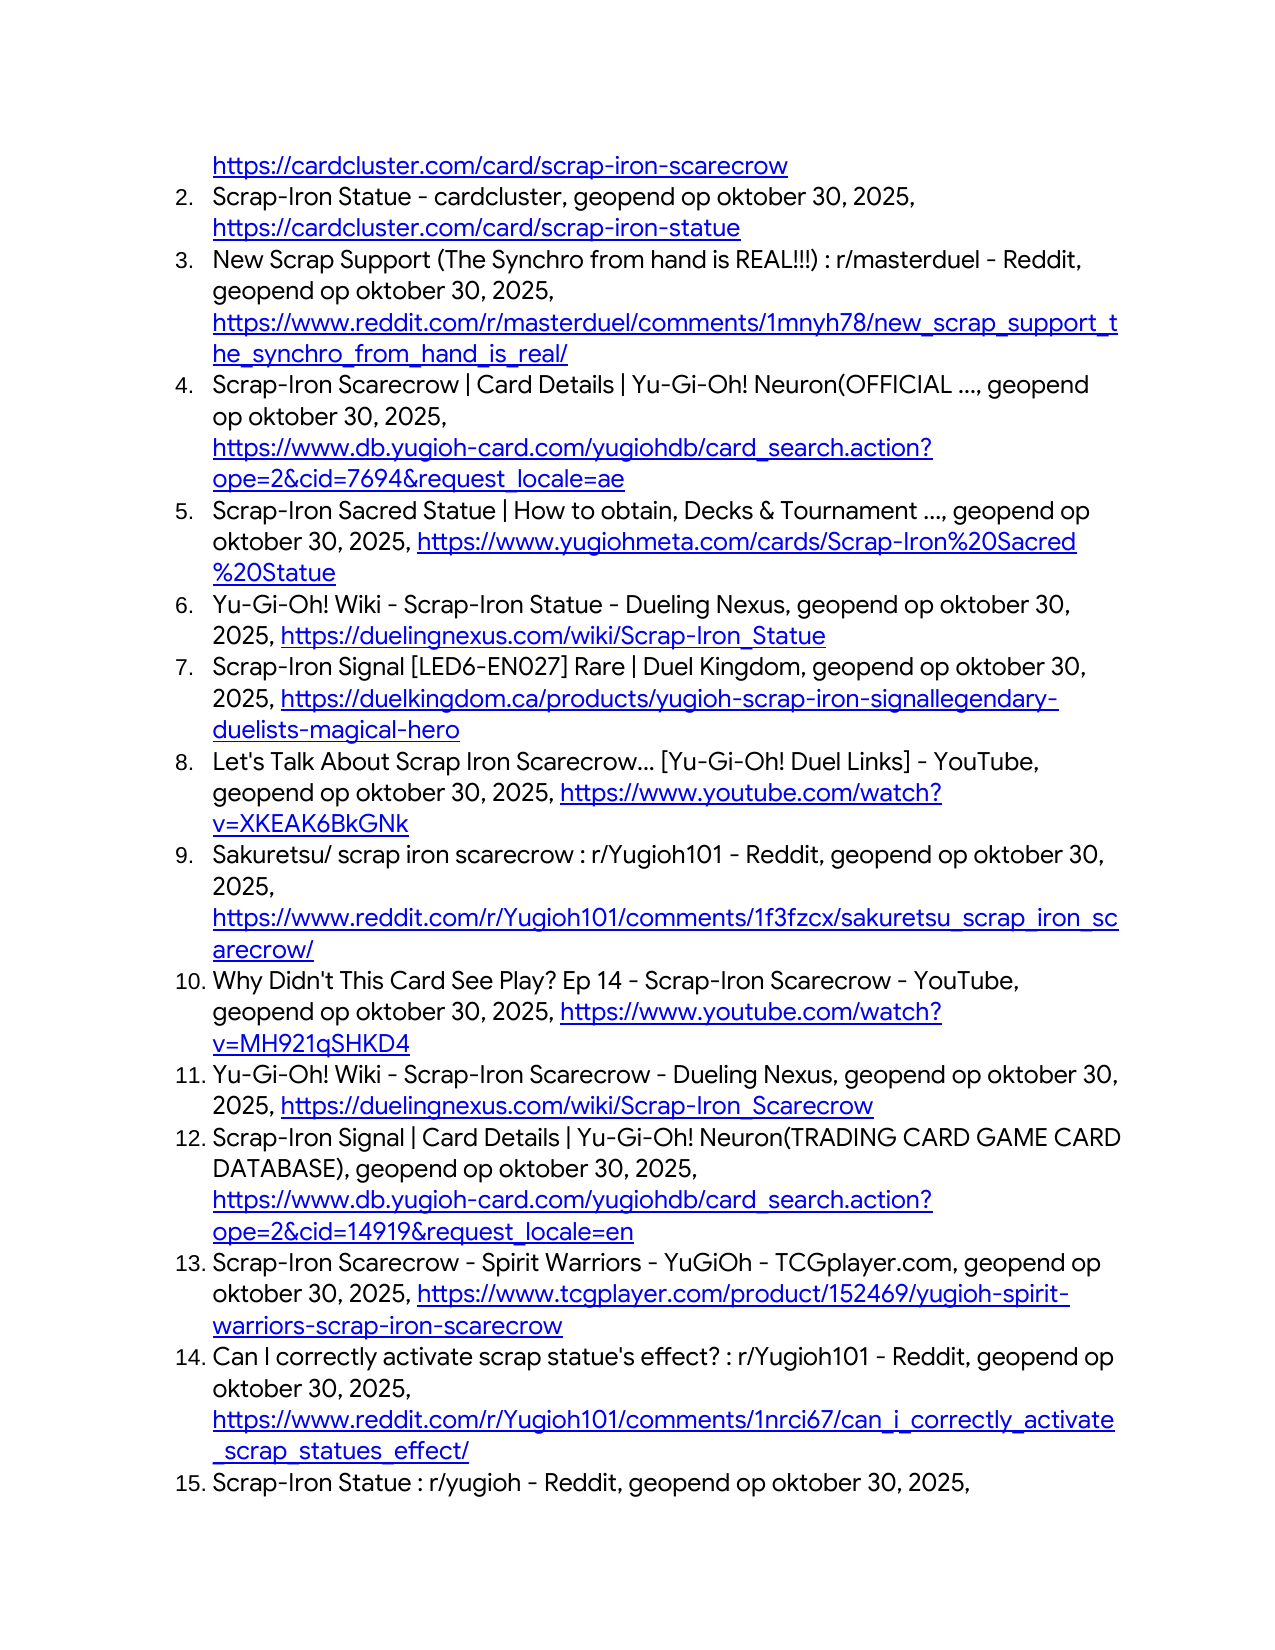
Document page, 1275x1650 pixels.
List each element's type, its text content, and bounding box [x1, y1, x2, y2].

list Scrap-Iron Statue - cardcluster, geopend op oktober 30, 2025, https://cardcluster.com/card/scrap-iron-statue [175, 181, 1125, 244]
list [175, 150, 1125, 181]
list Can I correctly activate scrap statue's effect? : r/Yugioh101 - Reddit, geopend op oktober 30, 2025, https://www.reddit.com/r/Yugioh101/comments/1nrci67/can_i_correctly_activate_scrap_statues_effect/ [175, 1341, 1125, 1467]
list Scrap-Iron Signal | Card Details | Yu-Gi-Oh! Neuron(TRADING CARD GAME CARD DATABASE), geopend op oktober 30, 2025, https://www.db.yugioh-card.com/yugiohdb/card_search.action?ope=2&cid=14919&request_locale=en [175, 1122, 1125, 1247]
list Scrap-Iron Signal [LED6-EN027] Rare | Duel Kingdom, geopend op oktober 30, 2025, https://duelkingdom.ca/products/yugioh-scrap-iron-signallegendary-duelists-magical-hero [175, 652, 1125, 746]
list Why Didn't This Card See Play? Ep 14 - Scrap-Iron Scarecrow - YouTube, geopend op oktober 30, 2025, https://www.youtube.com/watch?v=MH921qSHKD4 [175, 965, 1125, 1059]
list Yu-Gi-Oh! Wiki - Scrap-Iron Scarecrow - Dueling Nexus, geopend op oktober 30, 2025, https://duelingnexus.com/wiki/Scrap-Iron_Scarecrow [175, 1059, 1125, 1122]
list New Scrap Support (The Synchro from hand is REAL!!!) : r/masterduel - Reddit, geopend op oktober 30, 2025, https://www.reddit.com/r/masterduel/comments/1mnyh78/new_scrap_support_the_synchro_from_hand_is_real/ [175, 244, 1125, 369]
list Scrap-Iron Scarecrow - Spirit Warriors - YuGiOh - TCGplayer.com, geopend op oktober 30, 2025, https://www.tcgplayer.com/product/152469/yugioh-spirit-warriors-scrap-iron-scarecrow [175, 1247, 1125, 1341]
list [175, 1467, 1125, 1498]
list Scrap-Iron Scarecrow | Card Details | Yu-Gi-Oh! Neuron(OFFICIAL ..., geopend op oktober 30, 2025, https://www.db.yugioh-card.com/yugiohdb/card_search.action?ope=2&cid=7694&request_locale=ae [175, 369, 1125, 495]
list Let's Talk About Scrap Iron Scarecrow... [Yu-Gi-Oh! Duel Links] - YouTube, geopend op oktober 30, 2025, https://www.youtube.com/watch?v=XKEAK6BkGNk [175, 746, 1125, 840]
list Scrap-Iron Sacred Statue | How to obtain, Decks & Tournament ..., geopend op oktober 30, 2025, https://www.yugiohmeta.com/cards/Scrap-Iron%20Sacred%20Statue [175, 495, 1125, 589]
list Yu-Gi-Oh! Wiki - Scrap-Iron Statue - Dueling Nexus, geopend op oktober 30, 2025, https://duelingnexus.com/wiki/Scrap-Iron_Statue [175, 589, 1125, 652]
list Sakuretsu/ scrap iron scarecrow : r/Yugioh101 - Reddit, geopend op oktober 30, 2025, https://www.reddit.com/r/Yugioh101/comments/1f3fzcx/sakuretsu_scrap_iron_scarecrow/ [175, 840, 1125, 965]
